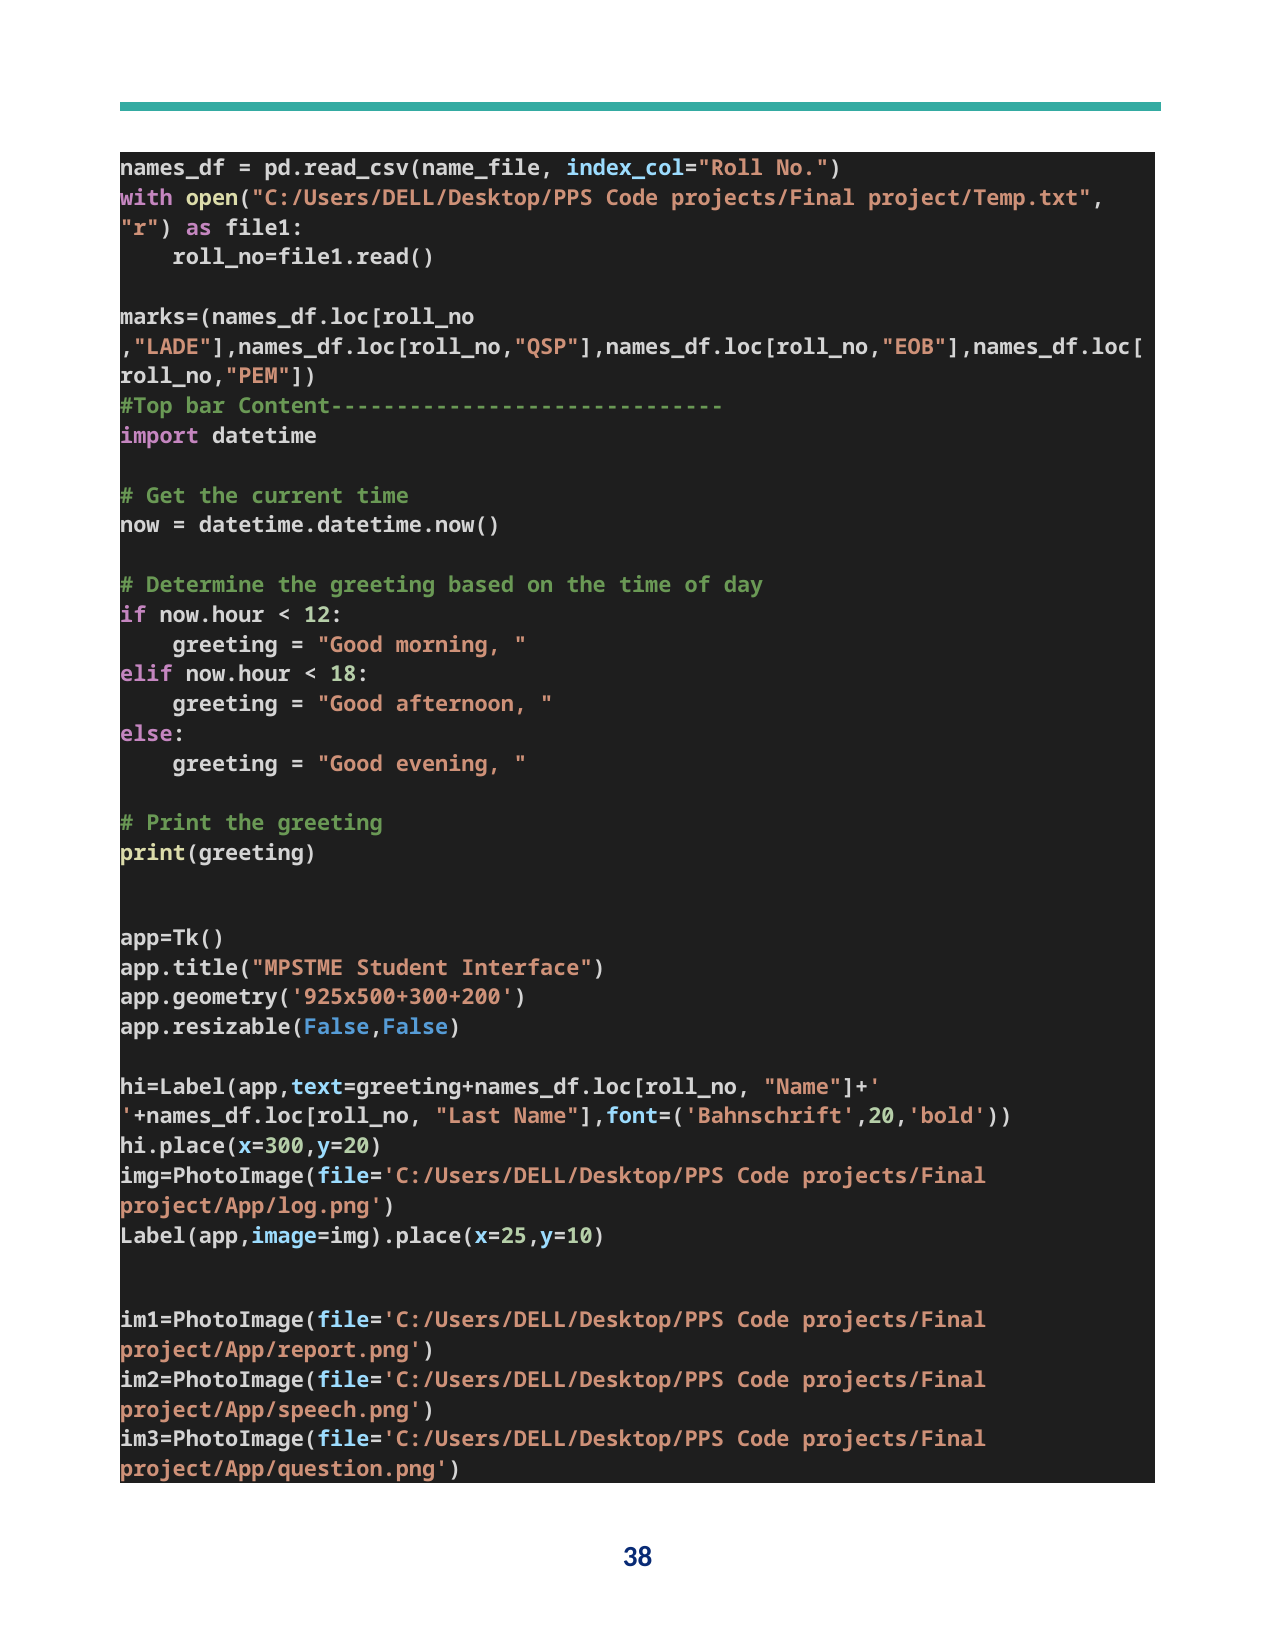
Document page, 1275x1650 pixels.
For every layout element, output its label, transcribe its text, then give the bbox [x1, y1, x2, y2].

text greeting = "Good evening, " [120, 748, 1155, 777]
text im2=PhotoImage(file='C:/Users/DELL/Desktop/PPS Code projects/Final project/App/speech.png') [120, 1364, 1155, 1423]
text img=PhotoImage(file='C:/Users/DELL/Desktop/PPS Code projects/Final project/App/log.png') [120, 1160, 1155, 1219]
text hi=Label(app,text=greeting+names_df.loc[roll_no, "Name"]+' '+names_df.loc[roll_no, "Last Name"],font=('Bahnschrift',20,'bold')) [120, 1071, 1155, 1130]
text #Top bar Content------------------------------ [120, 390, 1155, 420]
text # Determine the greeting based on the time of day [120, 569, 1155, 599]
text im3=PhotoImage(file='C:/Users/DELL/Desktop/PPS Code projects/Final project/App/question.png') [120, 1423, 1155, 1483]
text app.geometry('925x500+300+200') [120, 981, 1155, 1011]
text elif now.hour < 18: [120, 658, 1155, 688]
text Label(app,image=img).place(x=25,y=10) [120, 1219, 1155, 1249]
text im1=PhotoImage(file='C:/Users/DELL/Desktop/PPS Code projects/Final project/App/report.png') [120, 1304, 1155, 1364]
text if now.hour < 12: [120, 599, 1155, 628]
text hi.place(x=300,y=20) [120, 1130, 1155, 1160]
text names_df = pd.read_csv(name_file, index_col="Roll No.") [120, 152, 1155, 182]
text else: [120, 718, 1155, 748]
text roll_no=file1.read() [120, 241, 1155, 271]
text import datetime [120, 420, 1155, 450]
text print(greeting) [120, 837, 1155, 867]
text app=Tk() [120, 922, 1155, 951]
text # Print the greeting [120, 807, 1155, 837]
text # Get the current time [120, 479, 1155, 509]
text app.title("MPSTME Student Interface") [120, 951, 1155, 981]
text with open("C:/Users/DELL/Desktop/PPS Code projects/Final project/Temp.txt", "r") as file1: [120, 182, 1155, 241]
text greeting = "Good morning, " [120, 628, 1155, 658]
text app.resizable(False,False) [120, 1011, 1155, 1041]
text greeting = "Good afternoon, " [120, 688, 1155, 718]
text now = datetime.datetime.now() [120, 509, 1155, 539]
text marks=(names_df.loc[roll_no,"LADE"],names_df.loc[roll_no,"QSP"],names_df.loc[roll_no,"EOB"],names_df.loc[roll_no,"PEM"]) [120, 301, 1155, 390]
